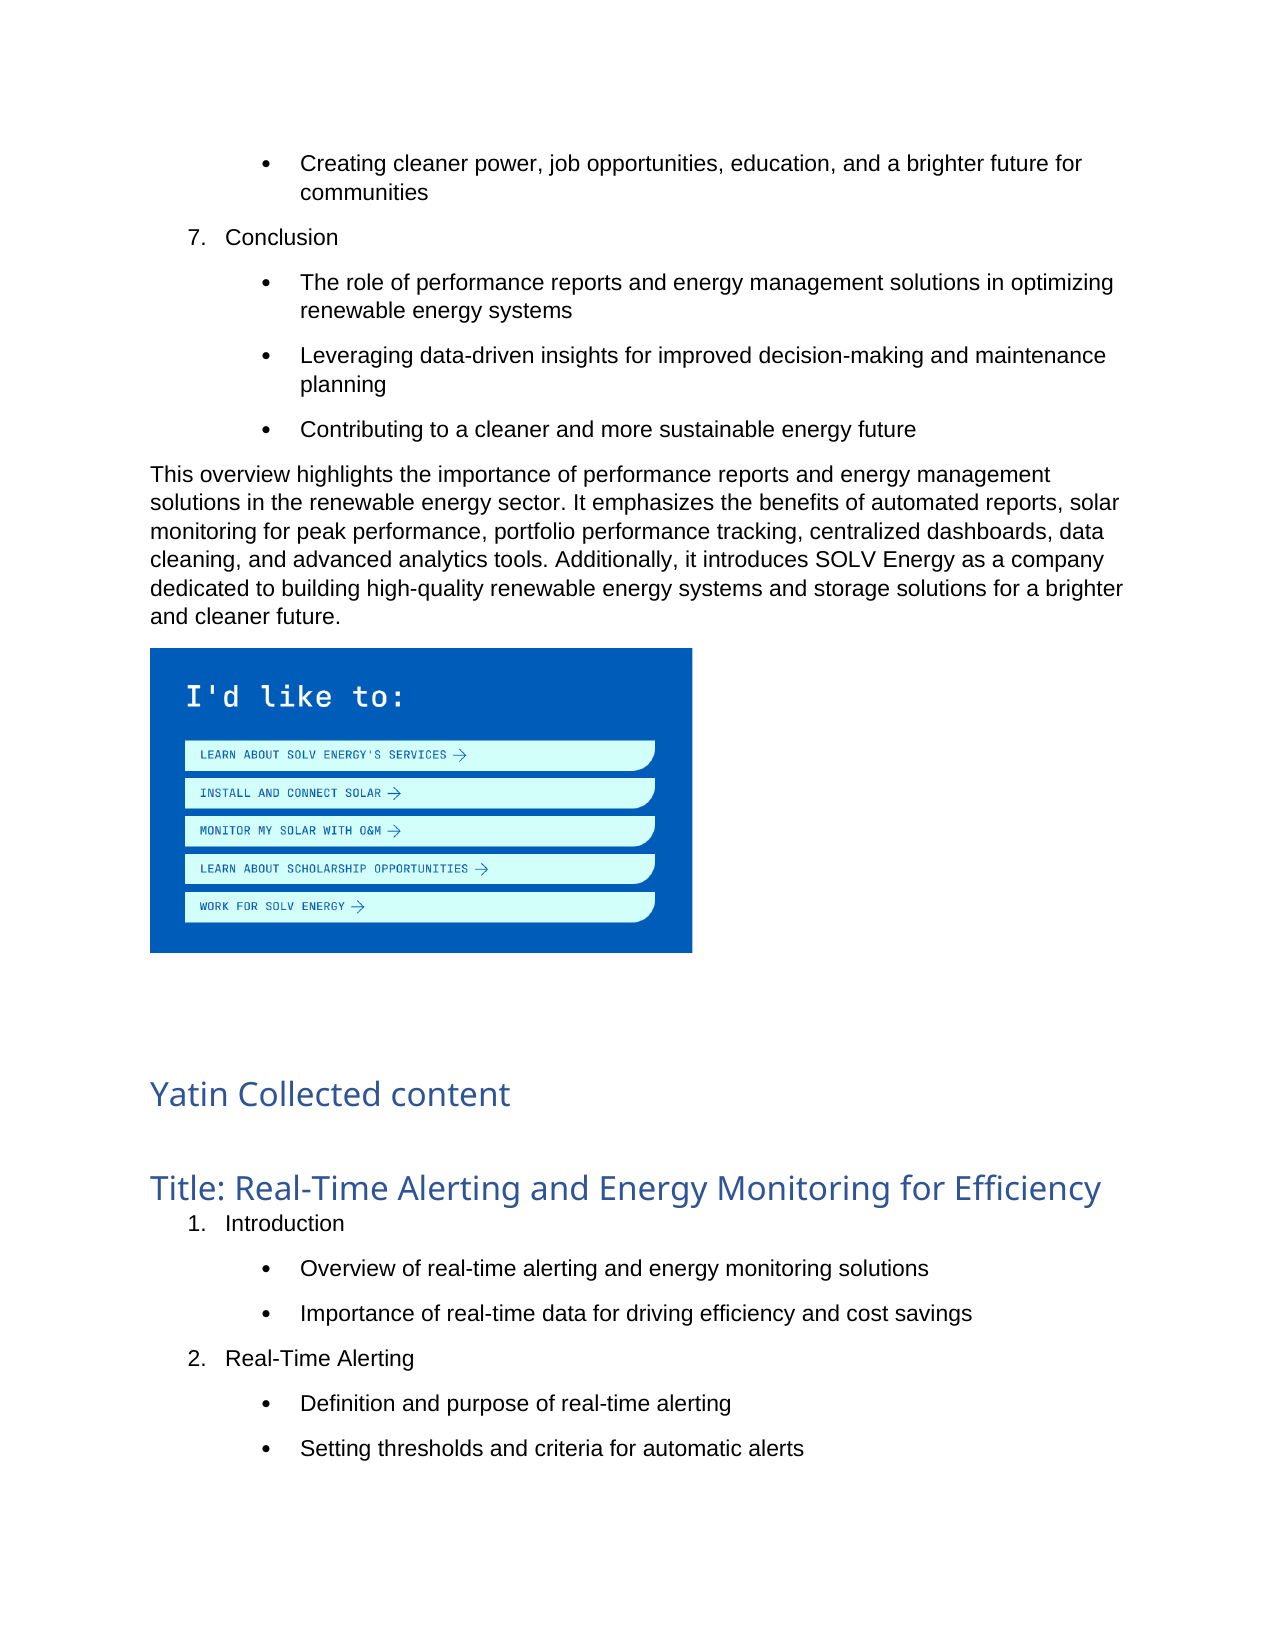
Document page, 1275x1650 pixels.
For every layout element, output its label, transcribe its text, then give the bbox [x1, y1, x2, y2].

list Importance of real-time data for driving efficiency and cost savings [262, 1300, 1125, 1326]
list Introduction [187, 1210, 1125, 1236]
subtitle Yatin Collected content [150, 1070, 1125, 1116]
list Contributing to a cleaner and more sustainable energy future [262, 416, 1125, 442]
list Overview of real-time alerting and energy monitoring solutions [262, 1255, 1125, 1281]
text This overview highlights the importance of performance reports and energy management solutions in the renewable energy sector. It emphasizes the benefits of automated reports, solar monitoring for peak performance, portfolio performance tracking, centralized dashboards, data cleaning, and advanced analytics tools. Additionally, it introduces SOLV Energy as a company dedicated to building high-quality renewable energy systems and storage solutions for a brighter and cleaner future. [150, 461, 1125, 629]
list Definition and purpose of real-time alerting [262, 1390, 1125, 1417]
list Real-Time Alerting [187, 1345, 1125, 1372]
list Setting thresholds and criteria for automatic alerts [262, 1435, 1125, 1462]
list Creating cleaner power, job opportunities, education, and a brighter future for communities [262, 150, 1125, 205]
title Title: Real-Time Alerting and Energy Monitoring for Efficiency [150, 1164, 1125, 1210]
list Leveraging data-driven insights for improved decision-making and maintenance planning [262, 342, 1125, 397]
list Conclusion [187, 223, 1125, 250]
picture [150, 648, 693, 953]
list The role of performance reports and energy management solutions in optimizing renewable energy systems [262, 269, 1125, 323]
